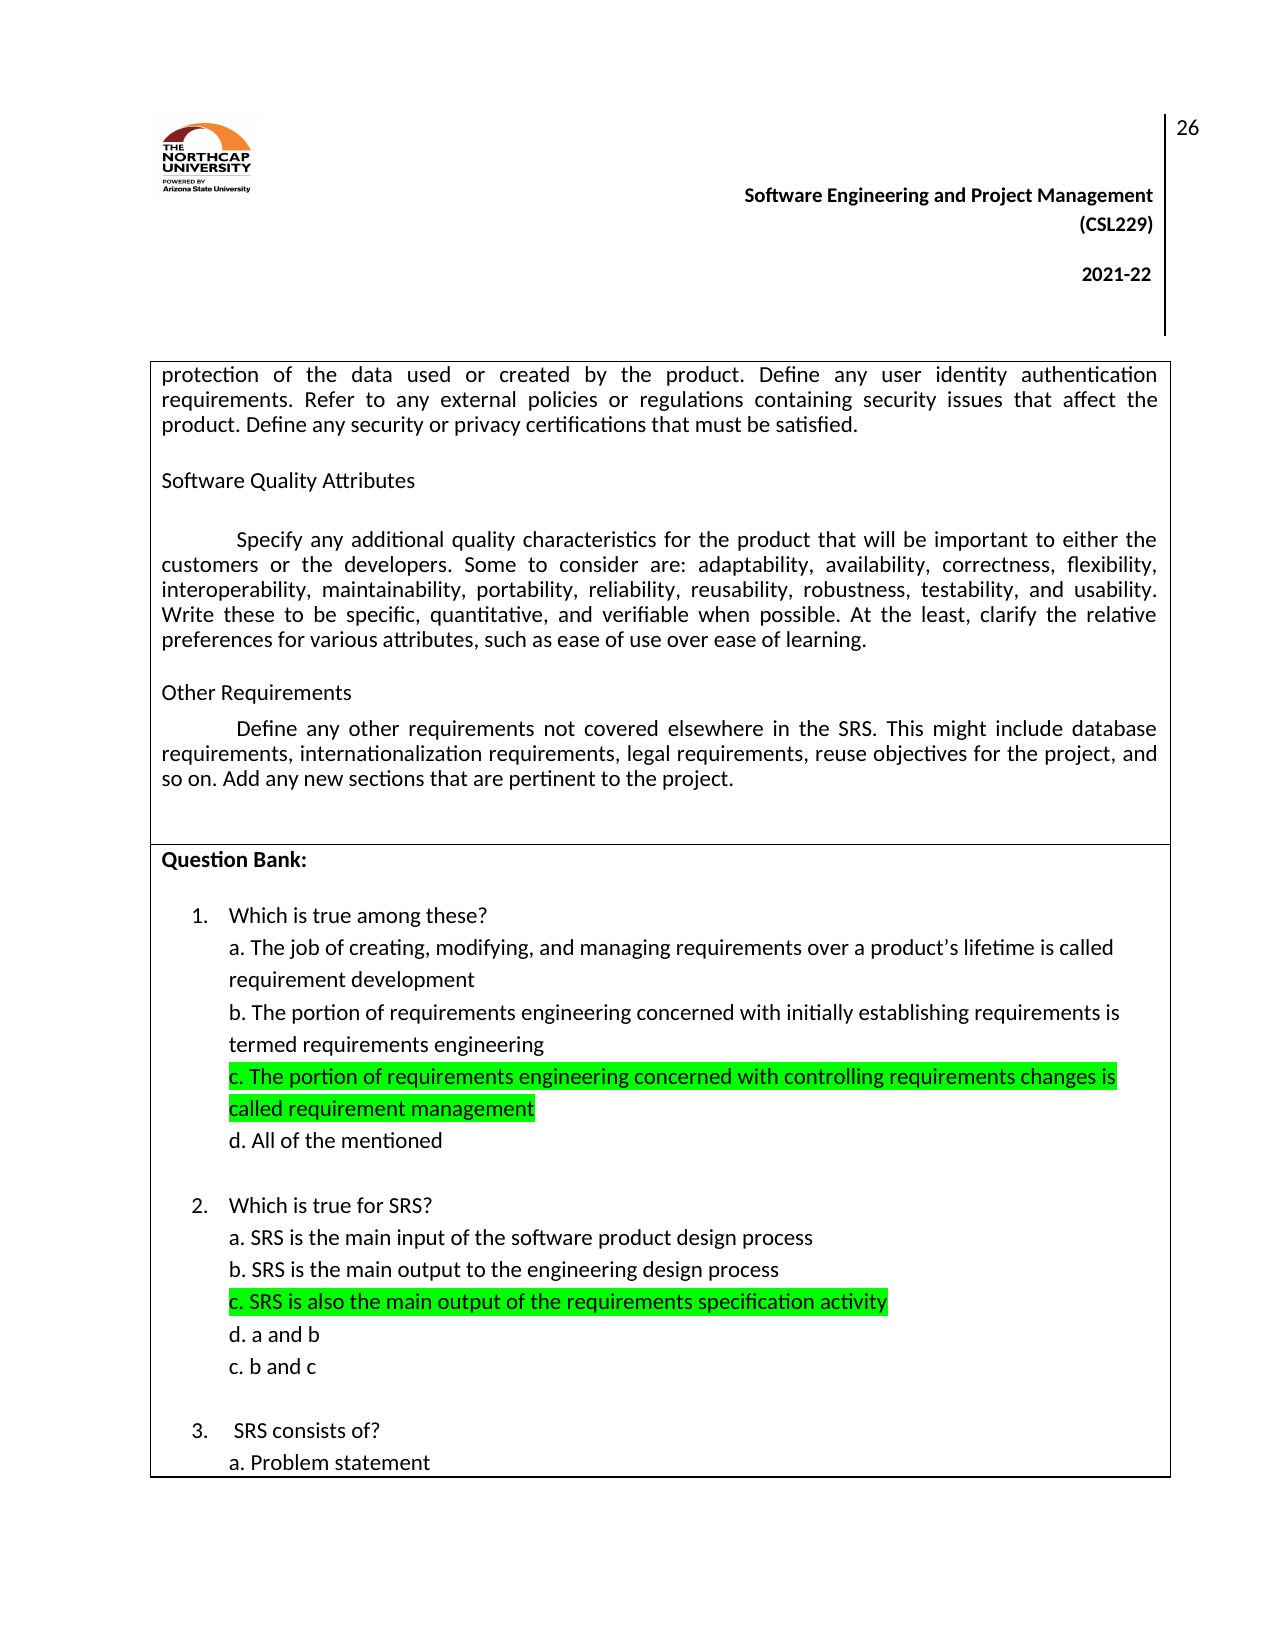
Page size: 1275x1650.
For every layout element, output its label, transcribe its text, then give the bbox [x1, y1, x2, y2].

picture [155, 113, 260, 202]
